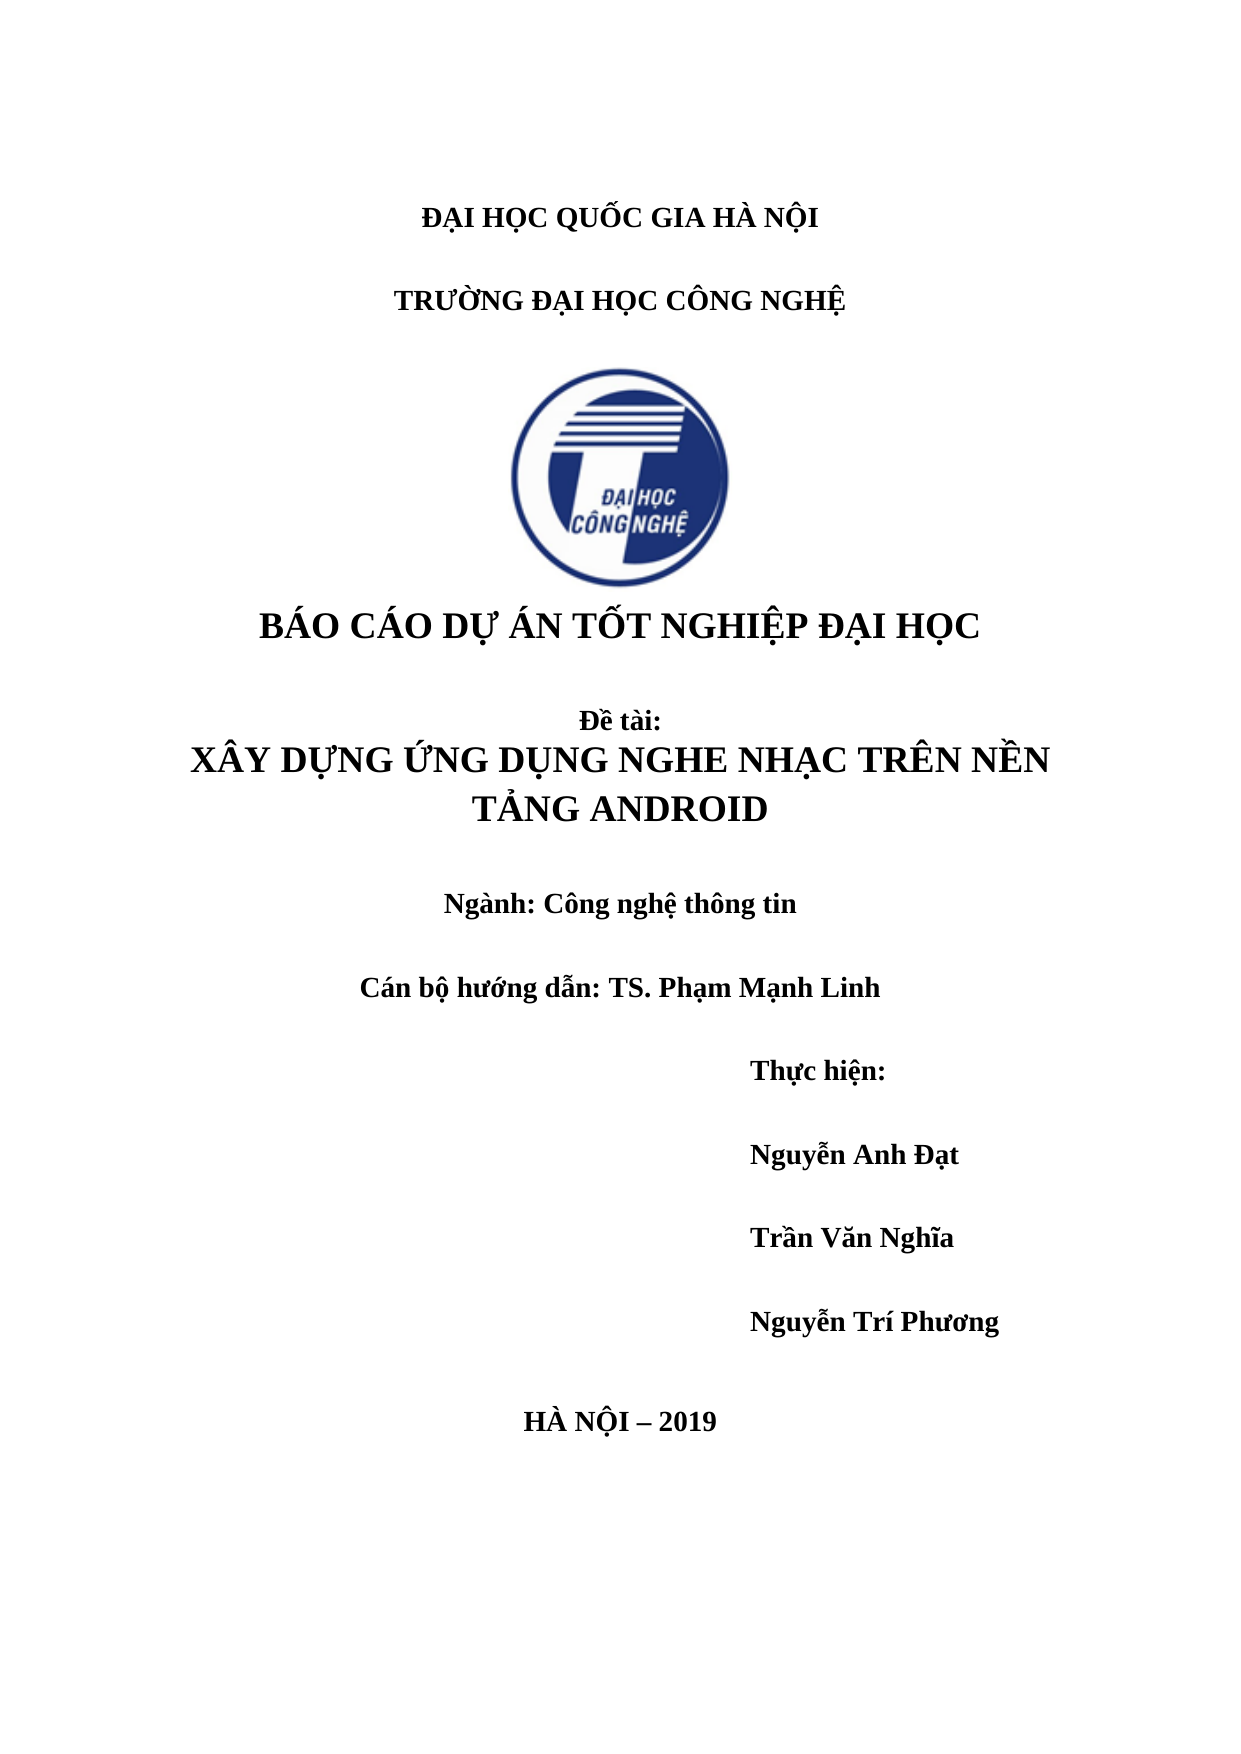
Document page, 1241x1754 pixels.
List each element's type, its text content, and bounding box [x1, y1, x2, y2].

text Nguyễn Trí Phương [750, 1304, 1090, 1337]
text HÀ NỘI – 2019 [150, 1404, 1090, 1438]
text Ngành: Công nghệ thông tin [150, 886, 1090, 920]
text XÂY DỰNG ỨNG DỤNG NGHE NHẠC TRÊN NỀN TẢNG ANDROID [150, 737, 1090, 830]
text Đề tài: [150, 703, 1090, 737]
text Cán bộ hướng dẫn: TS. Phạm Mạnh Linh [150, 970, 1090, 1003]
text Nguyễn Anh Đạt [750, 1137, 1090, 1170]
text Thực hiện: [750, 1053, 1090, 1087]
text Trần Văn Nghĩa [750, 1220, 1090, 1254]
text TRƯỜNG ĐẠI HỌC CÔNG NGHỆ [150, 283, 1090, 317]
text BÁO CÁO DỰ ÁN TỐT NGHIỆP ĐẠI HỌC [150, 604, 1090, 647]
picture [508, 367, 733, 592]
text ĐẠI HỌC QUỐC GIA HÀ NỘI [150, 200, 1090, 233]
